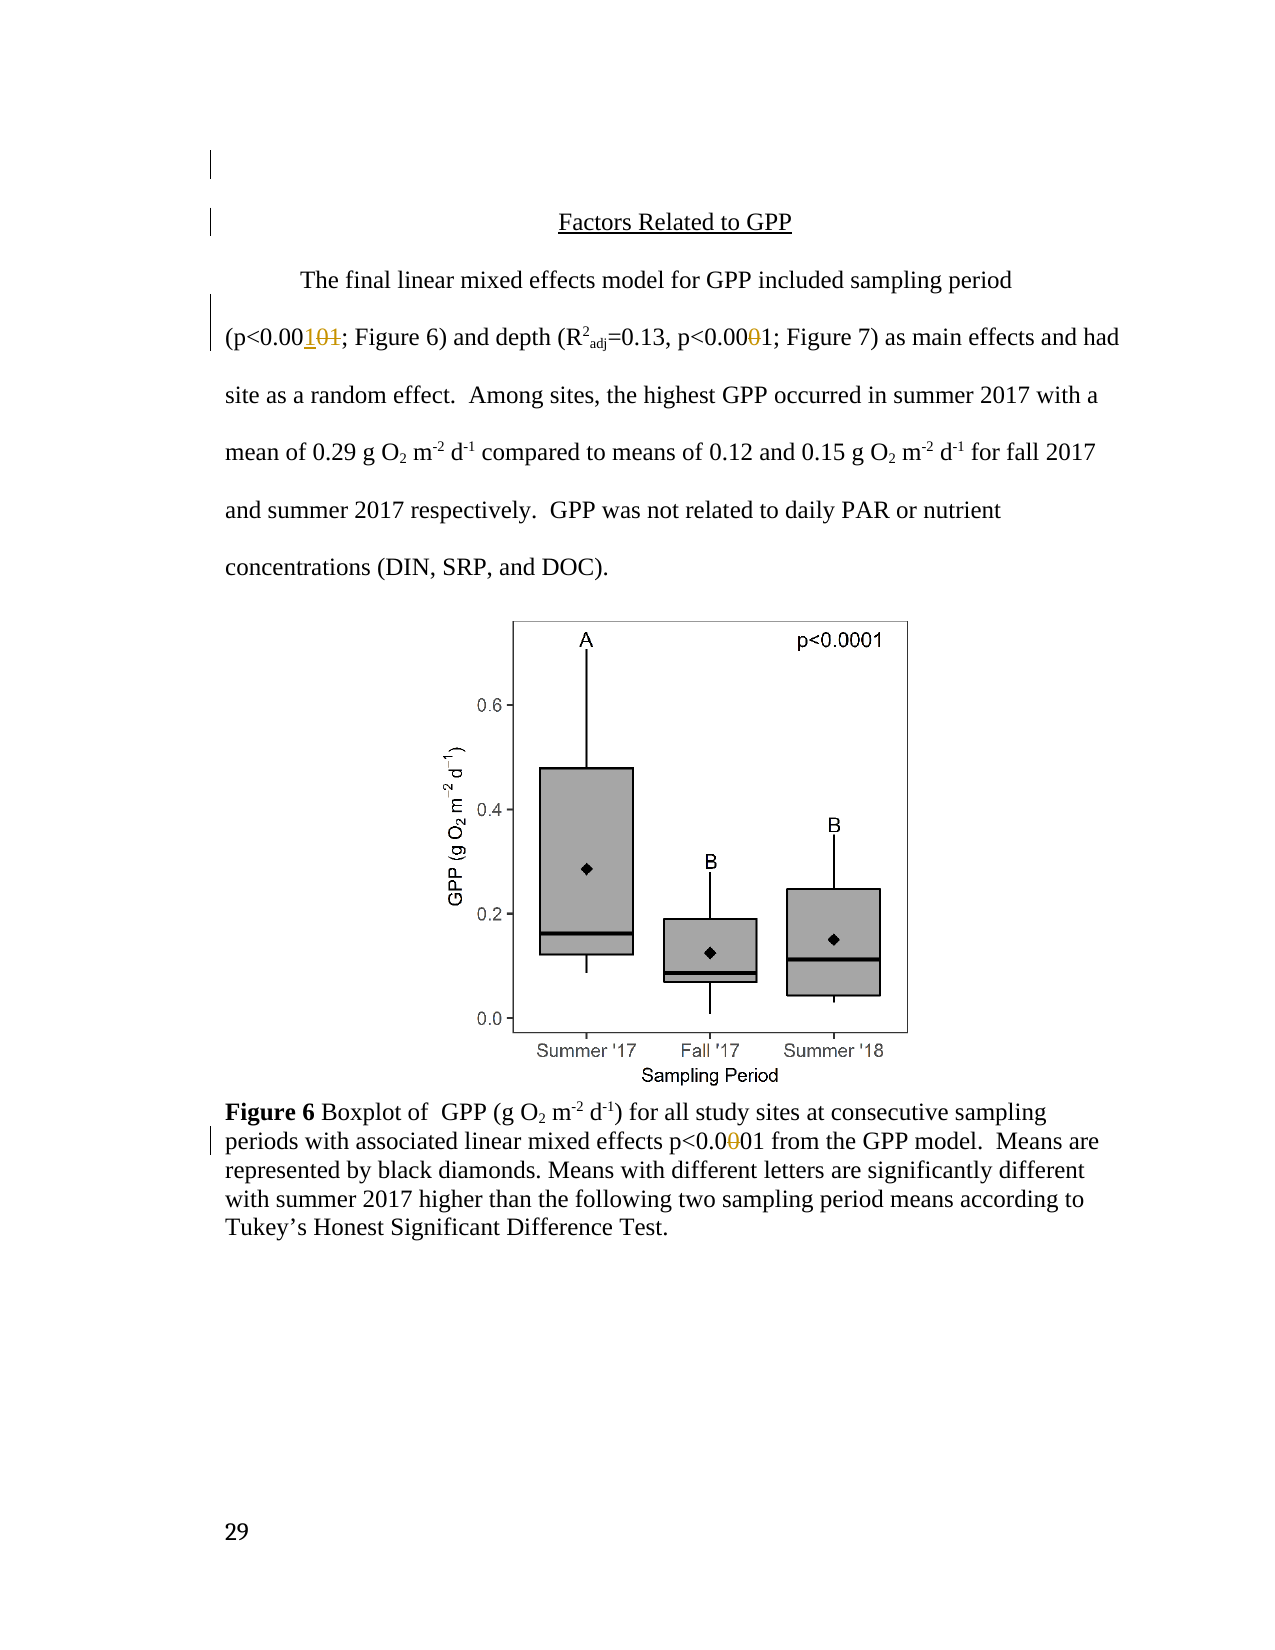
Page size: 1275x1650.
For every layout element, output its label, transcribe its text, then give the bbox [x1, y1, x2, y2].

text The final linear mixed effects model for GPP included sampling period (p<0.00; ) and depth (R2adj=0.13, p<0.001; ) as main effects and had site as a random effect. Among sites, the highest GPP occurred in summer 2017 with a mean of 0.29 g O2 m-2 d-1 compared to means of 0.12 and 0.15 g O2 m-2 d-1 for fall 2017 and summer 2017 respectively. GPP was not related to daily PAR or nutrient concentrations (DIN, SRP, and DOC). [225, 265, 1125, 581]
text Factors Related to GPP [225, 207, 1125, 236]
text Figure Boxplot of GPP (g O2 m-2 d-1) for all study sites at consecutive sampling periods with associated linear mixed effects p<0.001 from the GPP model. Means are represented by black diamonds. Means with different letters are significantly different with summer 2017 higher than the following two sampling period means according to Tukey’s Honest Significant Difference Test. [225, 1097, 1125, 1241]
picture [431, 610, 919, 1098]
